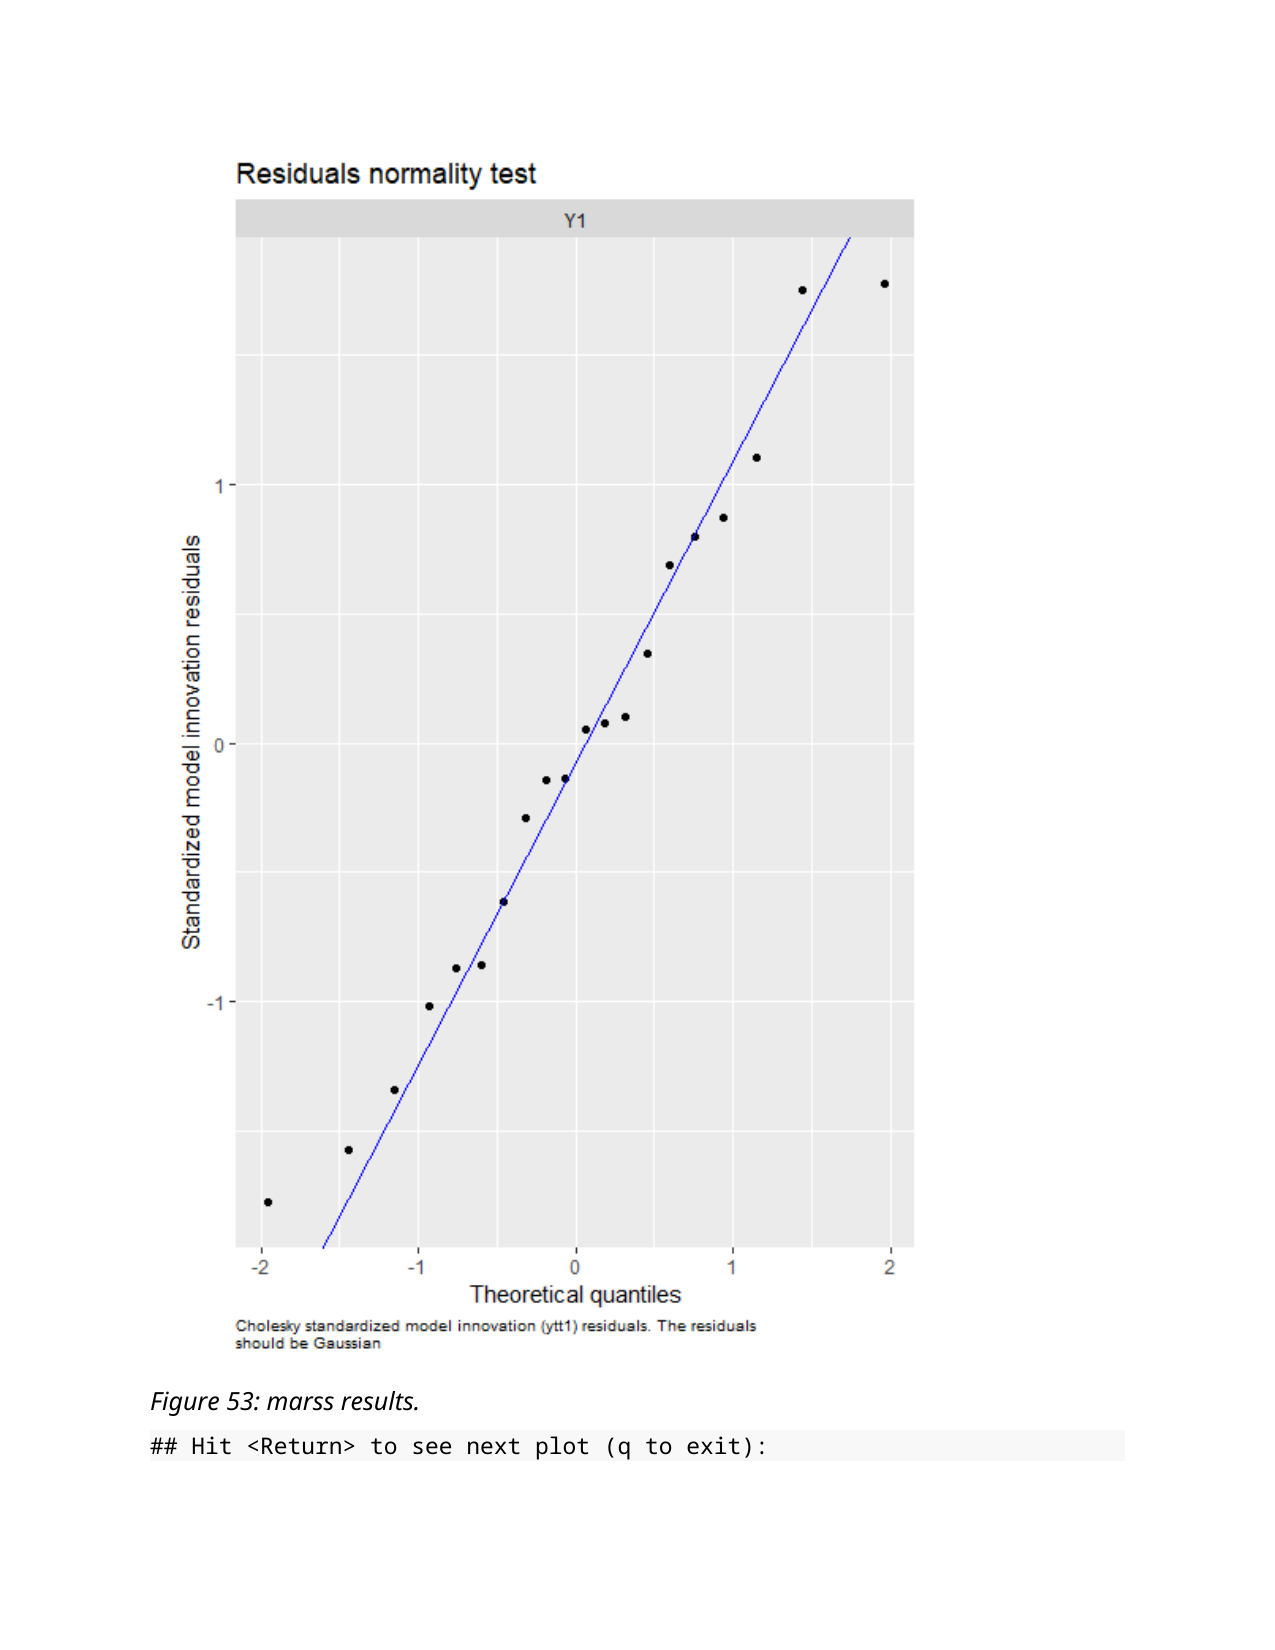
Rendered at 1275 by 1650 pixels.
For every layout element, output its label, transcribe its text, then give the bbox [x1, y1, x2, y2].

picture [168, 150, 927, 1363]
text ## Hit <Return> to see next plot (q to exit): [150, 1430, 1125, 1461]
text Figure 53: marss results. [150, 1383, 1125, 1417]
